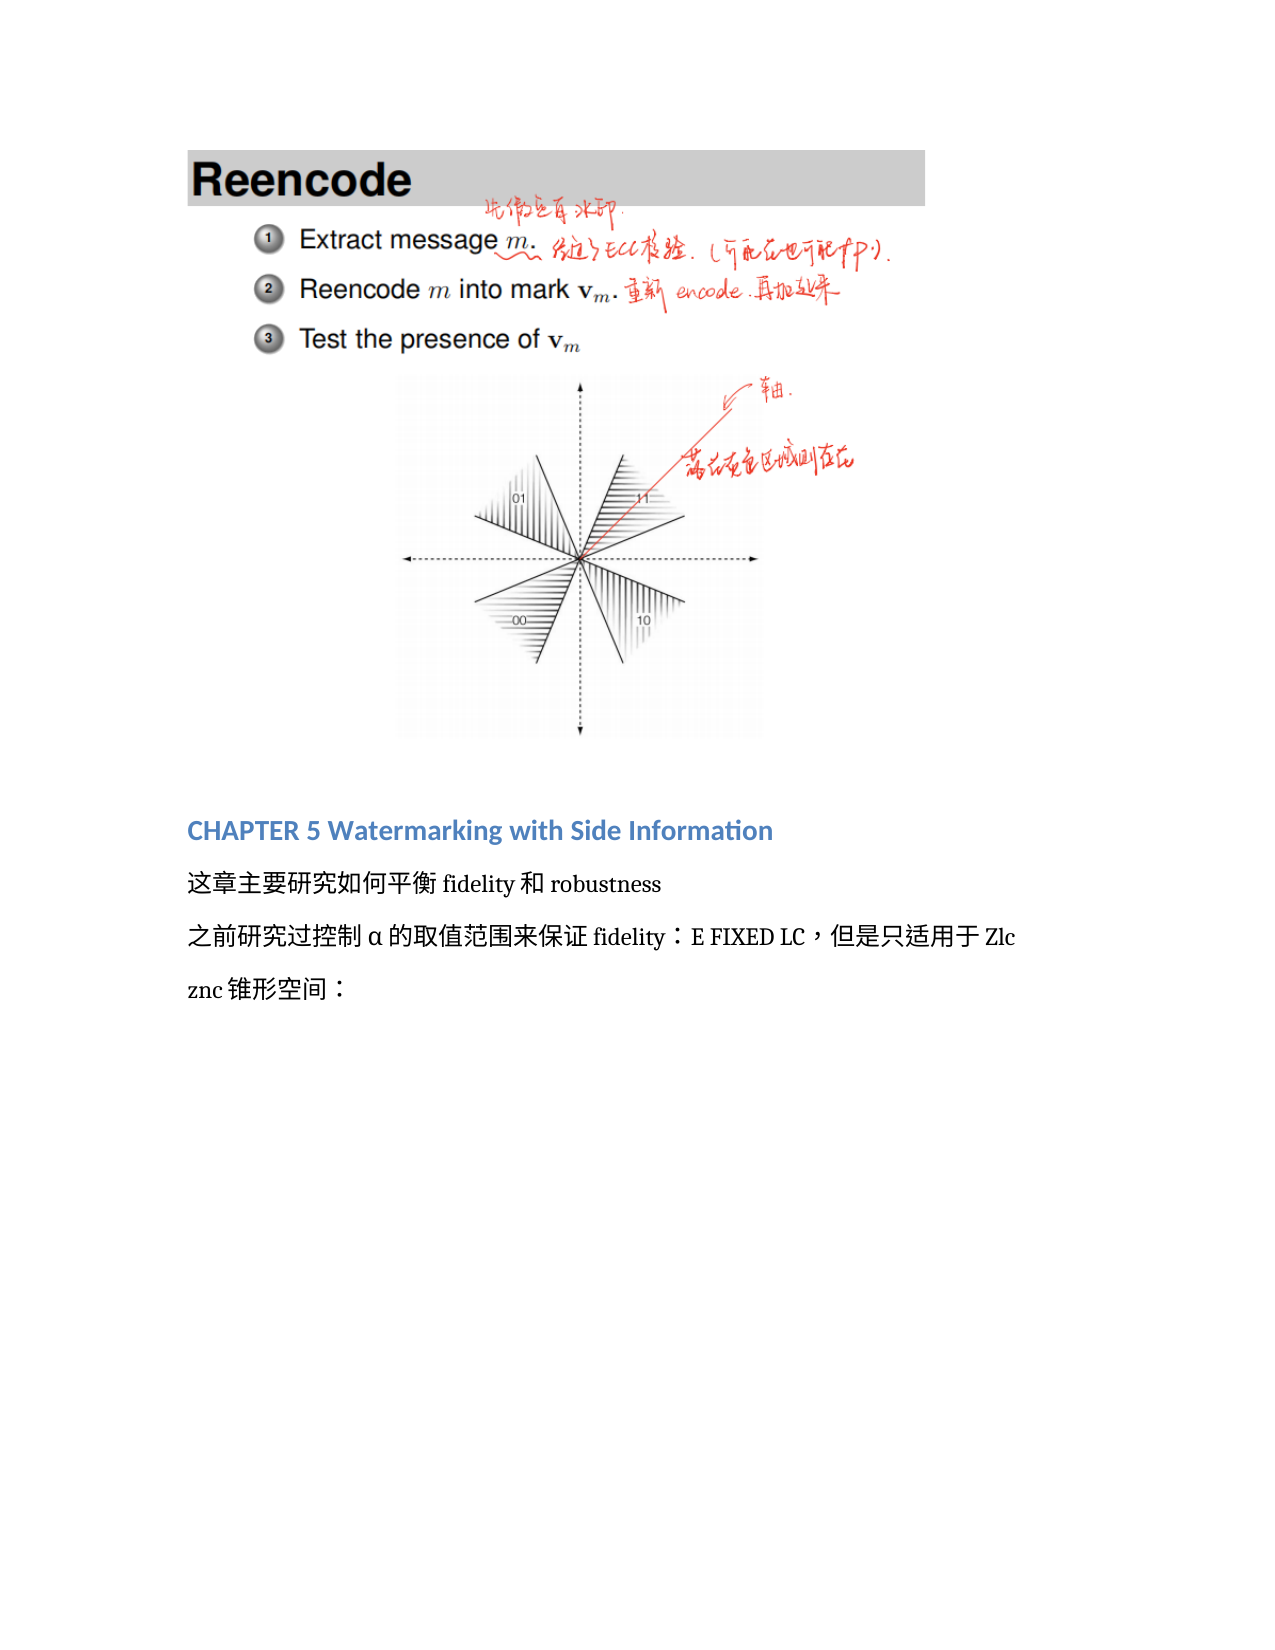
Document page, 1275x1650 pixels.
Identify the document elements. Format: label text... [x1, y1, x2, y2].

text 这章主要研究如何平衡fidelity和robustness [187, 866, 1087, 900]
subtitle CHAPTER 5 Watermarking with Side Information [187, 812, 1087, 847]
picture [187, 150, 926, 742]
text 之前研究过控制α的取值范围来保证fidelity：E FIXED LC，但是只适用于Zlc [187, 919, 1087, 953]
text znc锥形空间： [187, 972, 1087, 1006]
